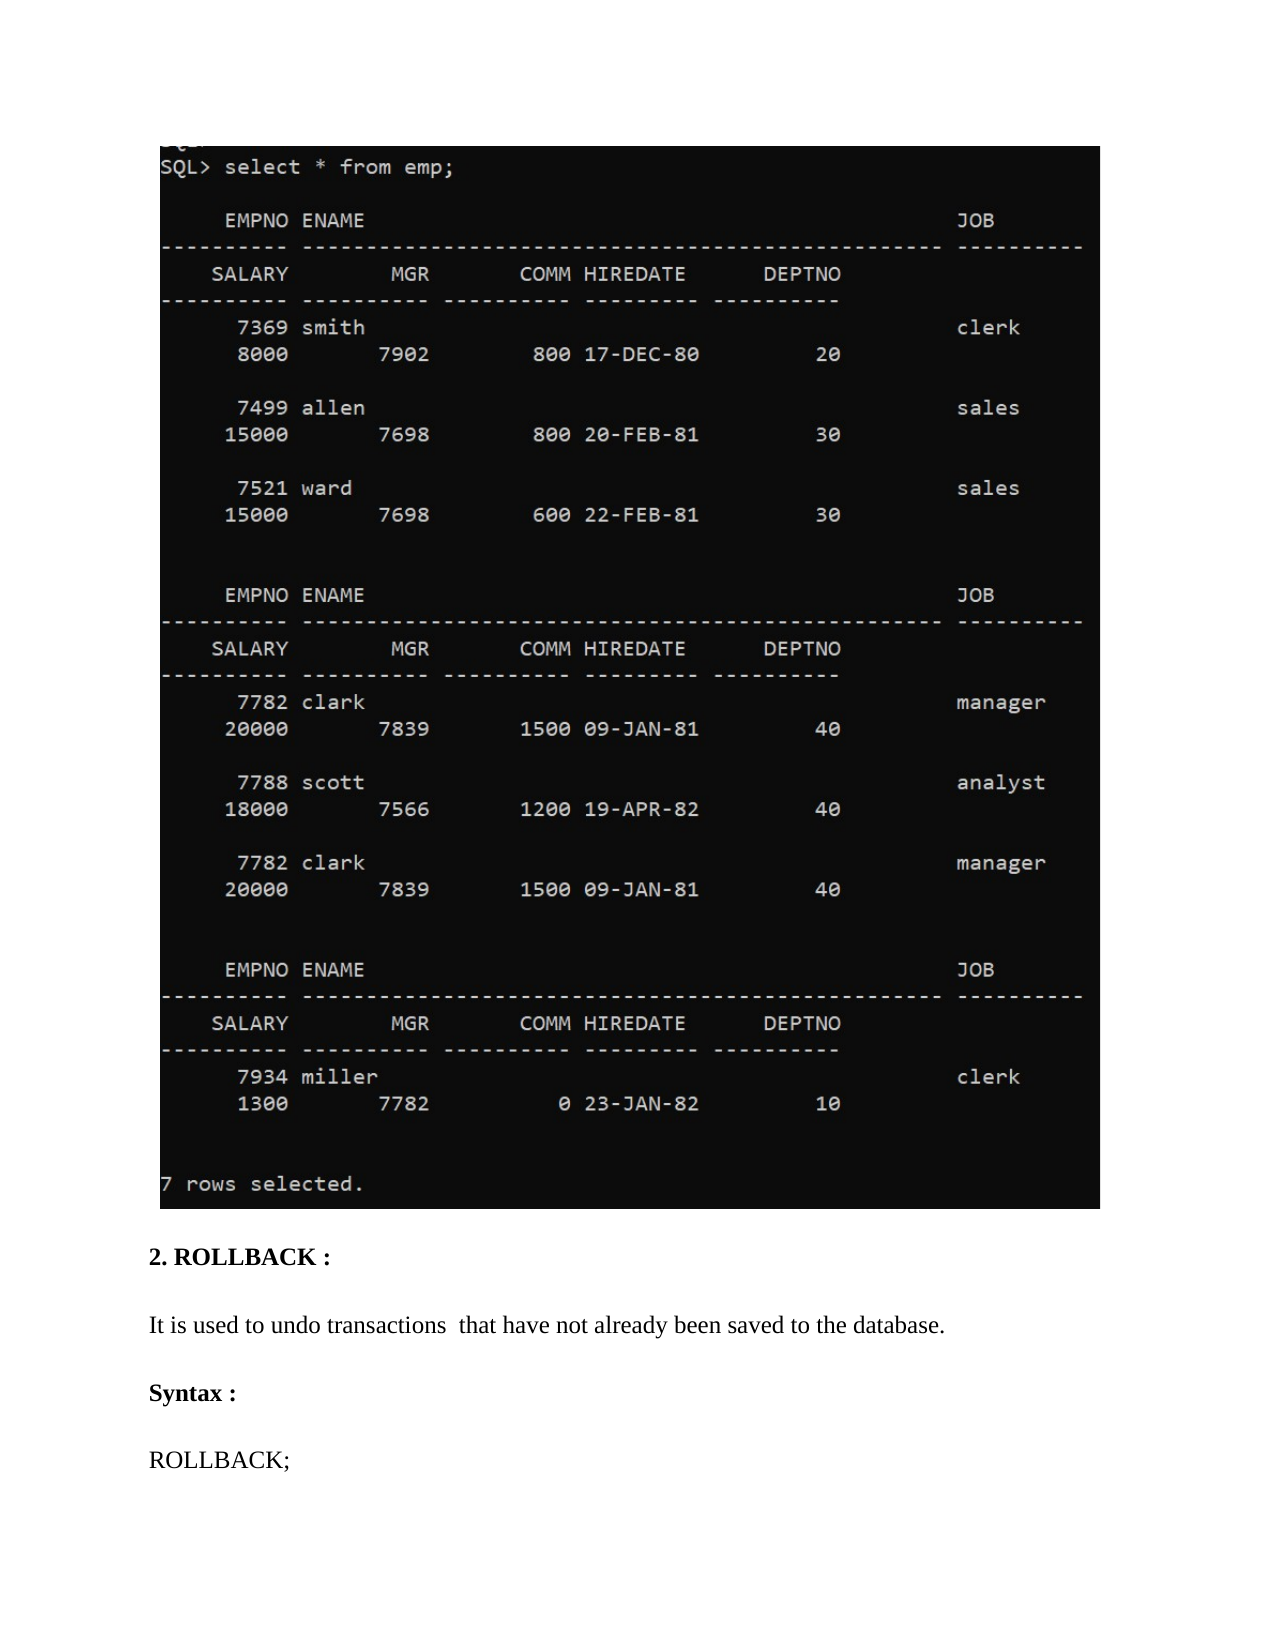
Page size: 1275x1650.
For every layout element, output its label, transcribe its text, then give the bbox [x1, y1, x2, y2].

text Syntax : [148, 1378, 1274, 1407]
list ROLLBACK : [148, 1242, 1200, 1271]
picture [160, 146, 1101, 1209]
text ROLLBACK; [148, 1446, 1126, 1474]
text It is used to undo transactions that have not already been saved to the database. [148, 1310, 1126, 1339]
